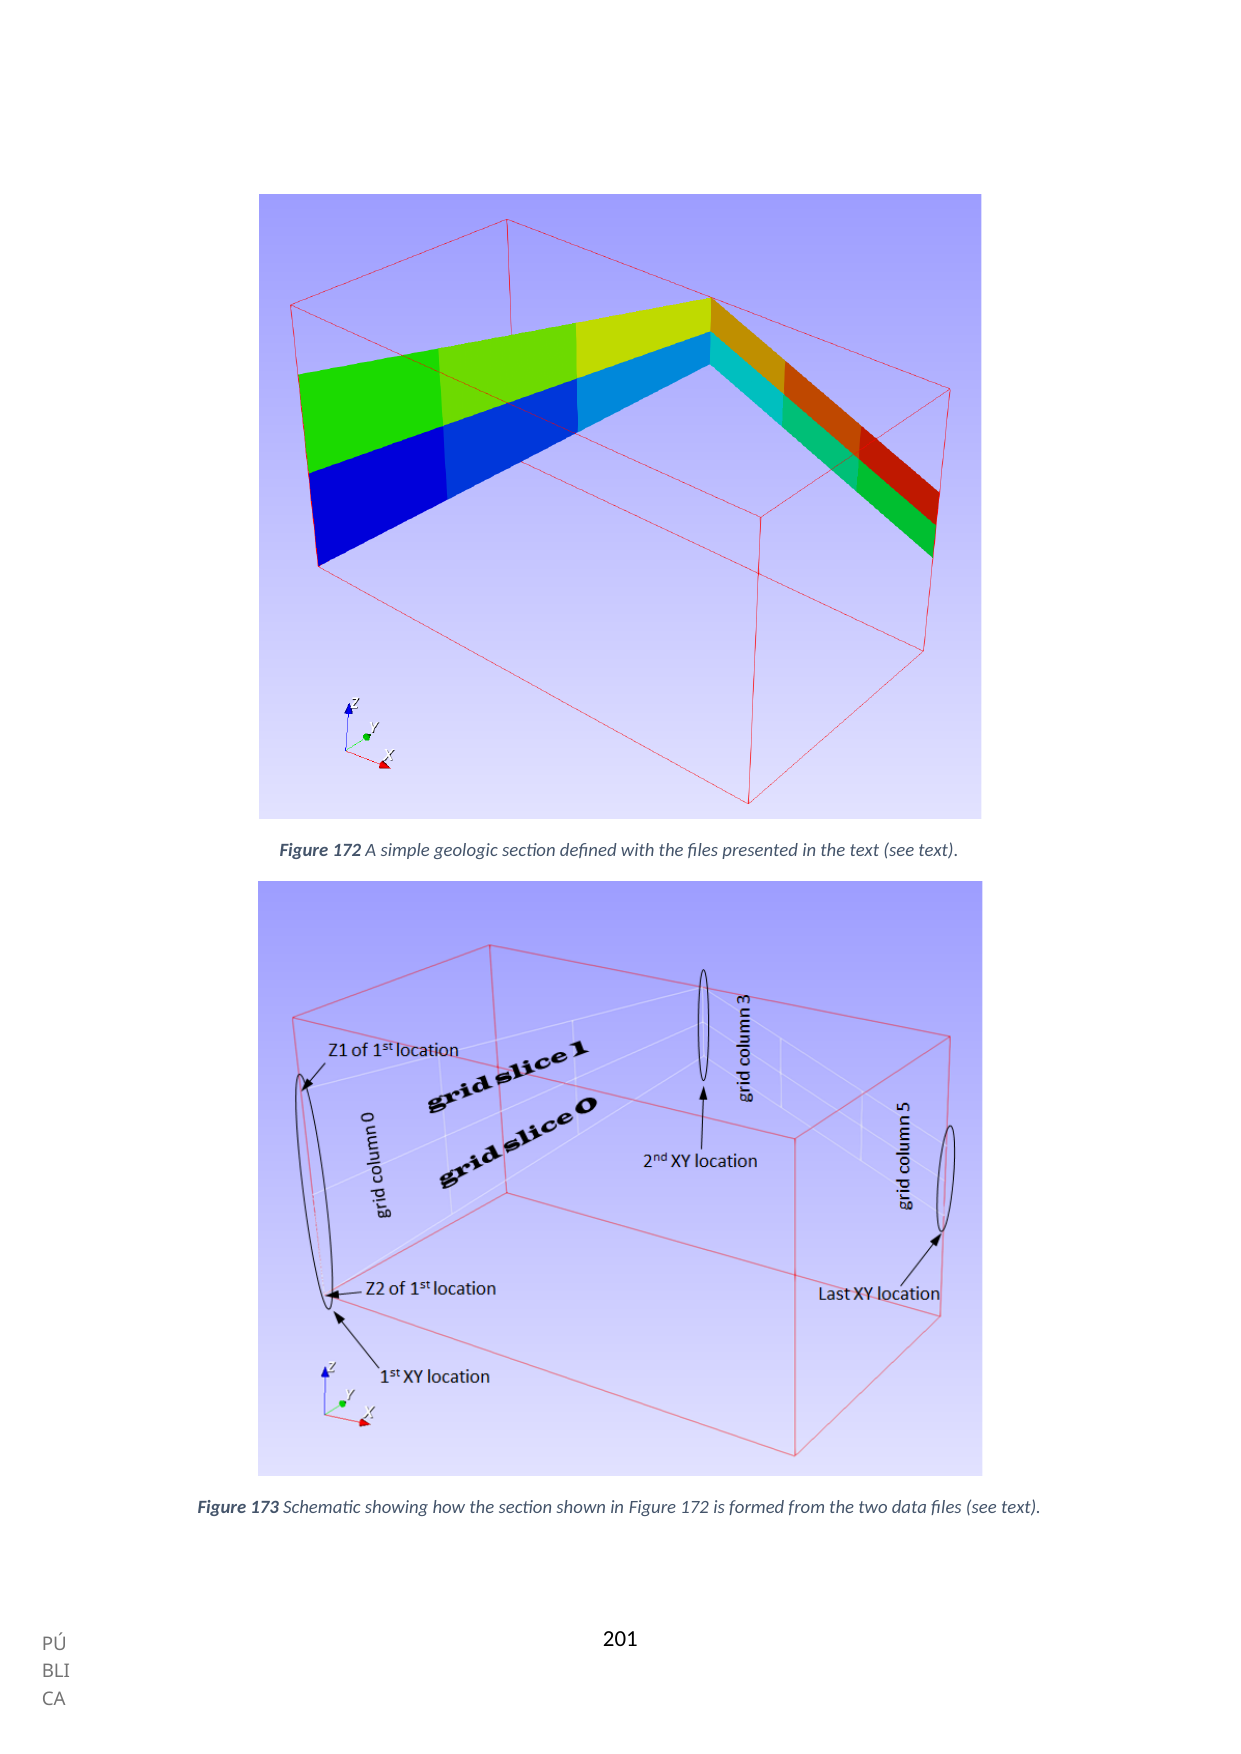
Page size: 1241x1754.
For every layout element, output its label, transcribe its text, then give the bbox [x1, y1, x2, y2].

picture [259, 194, 982, 819]
text Figure 172 A simple geologic section defined with the files presented in the text (see text). [177, 838, 1063, 861]
text Figure 173 Schematic showing how the section shown in Figure 169 is formed from the two data files (see text). [177, 1495, 1063, 1518]
picture [258, 881, 983, 1476]
